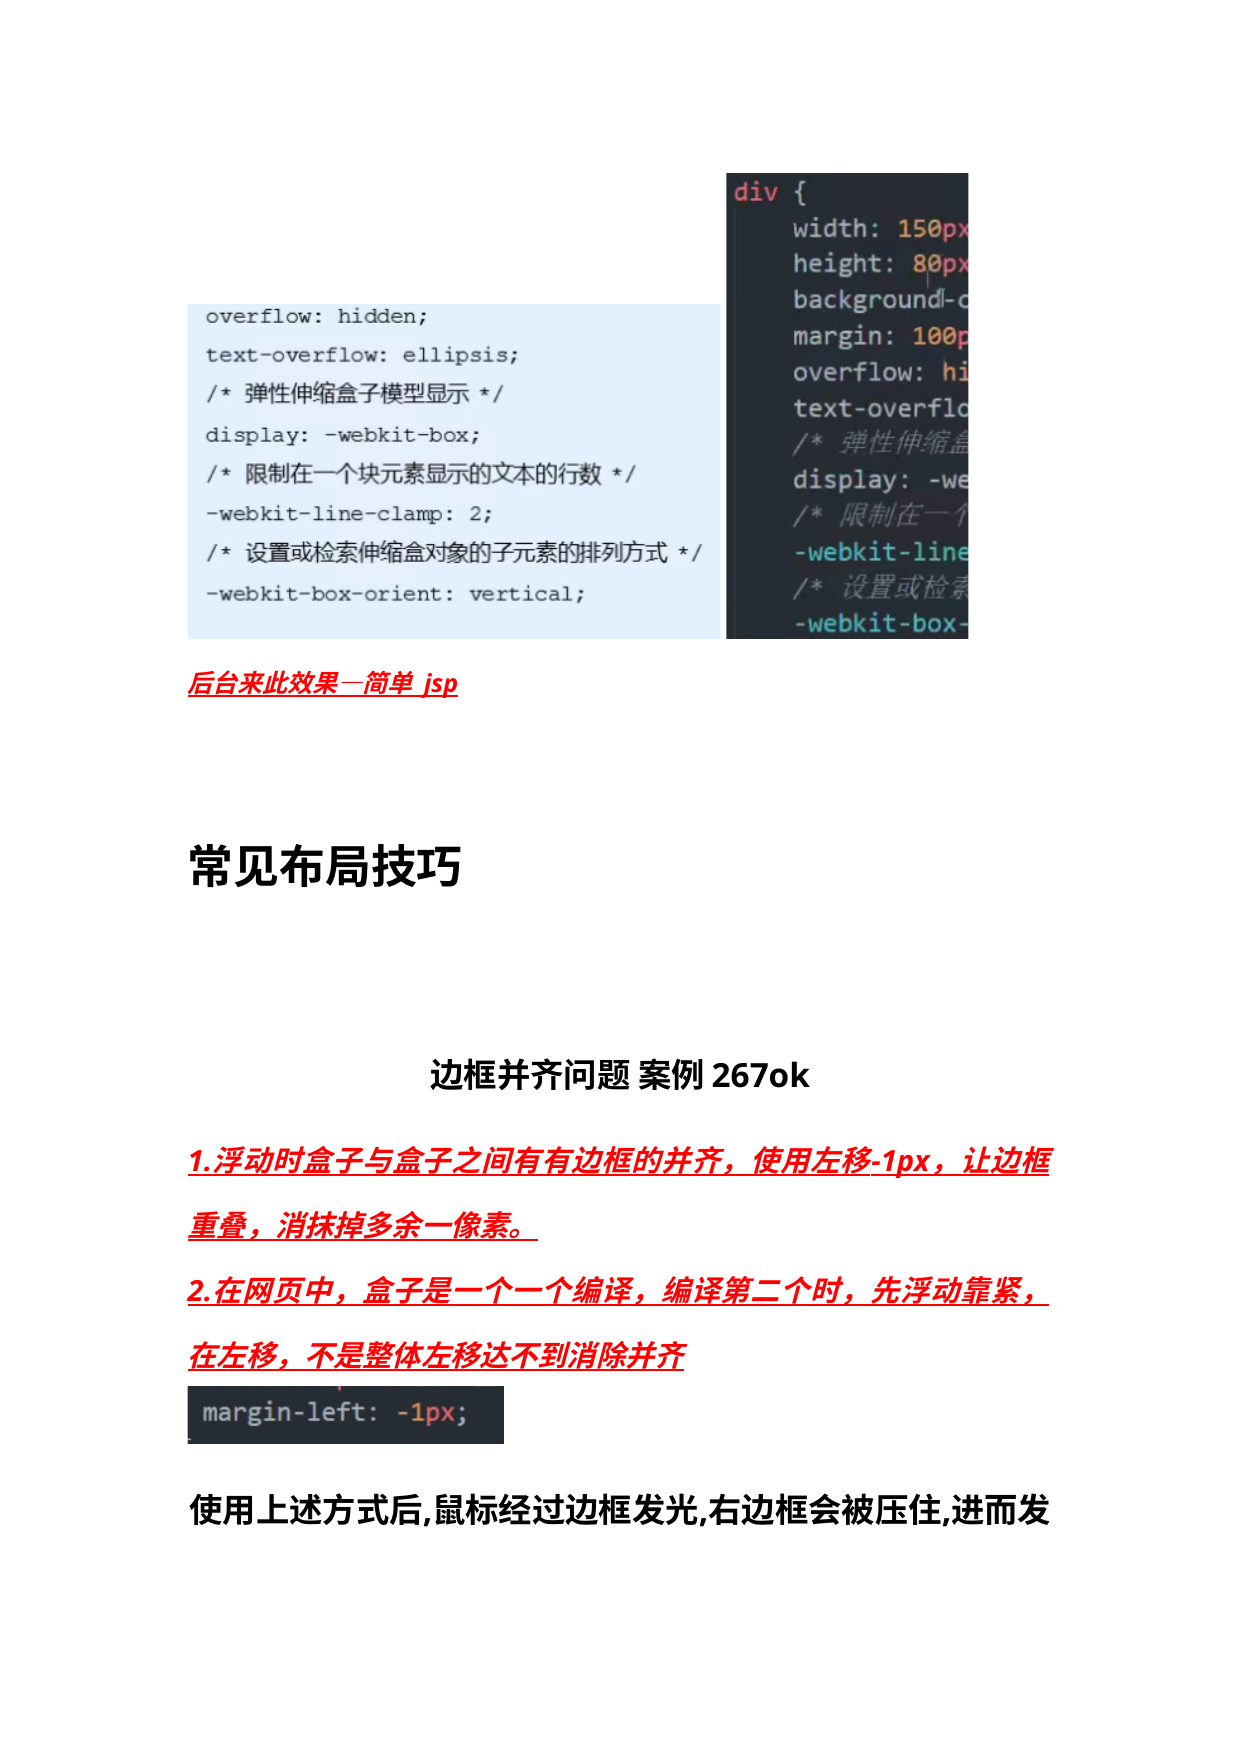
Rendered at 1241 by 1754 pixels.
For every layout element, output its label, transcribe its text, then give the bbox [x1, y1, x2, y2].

subtitle 边框并齐问题 案例267ok [187, 1040, 1053, 1105]
text 2.在网页中，盒子是一个一个编译，编译第二个时，先浮动靠紧，在左移，不是整体左移达不到消除并齐 [187, 1256, 1053, 1386]
picture [726, 173, 969, 639]
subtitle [187, 1476, 1053, 1541]
picture [187, 1386, 504, 1444]
picture [187, 304, 721, 639]
subtitle 常见布局技巧 [187, 815, 1053, 912]
text 1.浮动时盒子与盒子之间有有边框的并齐，使用左移-1px，让边框重叠，消抹掉多余一像素。 [187, 1126, 1053, 1256]
text 后台来此效果—简单 jsp [187, 649, 1053, 714]
